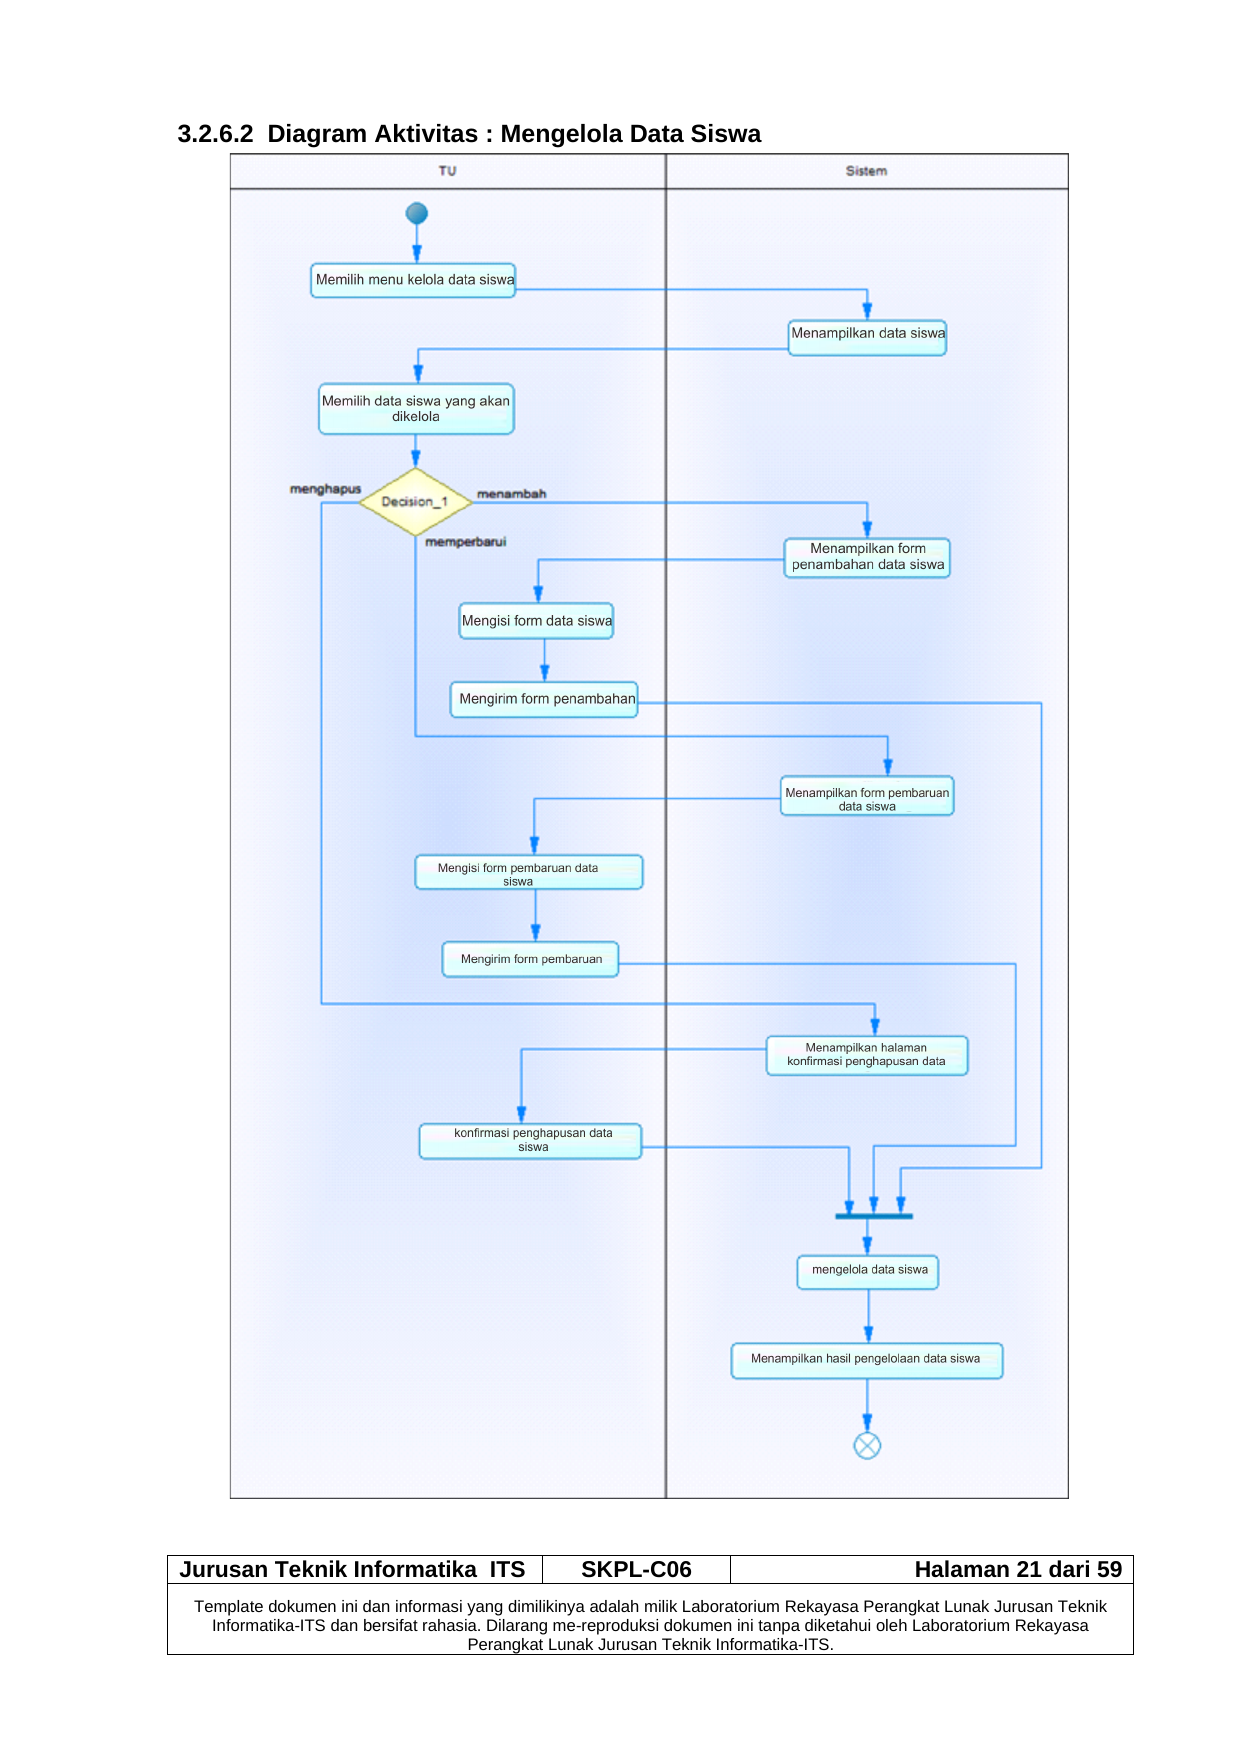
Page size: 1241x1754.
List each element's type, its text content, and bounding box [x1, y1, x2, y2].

picture [229, 153, 1069, 1499]
subtitle Diagram Aktivitas : Mengelola Data Siswa [177, 119, 1121, 147]
